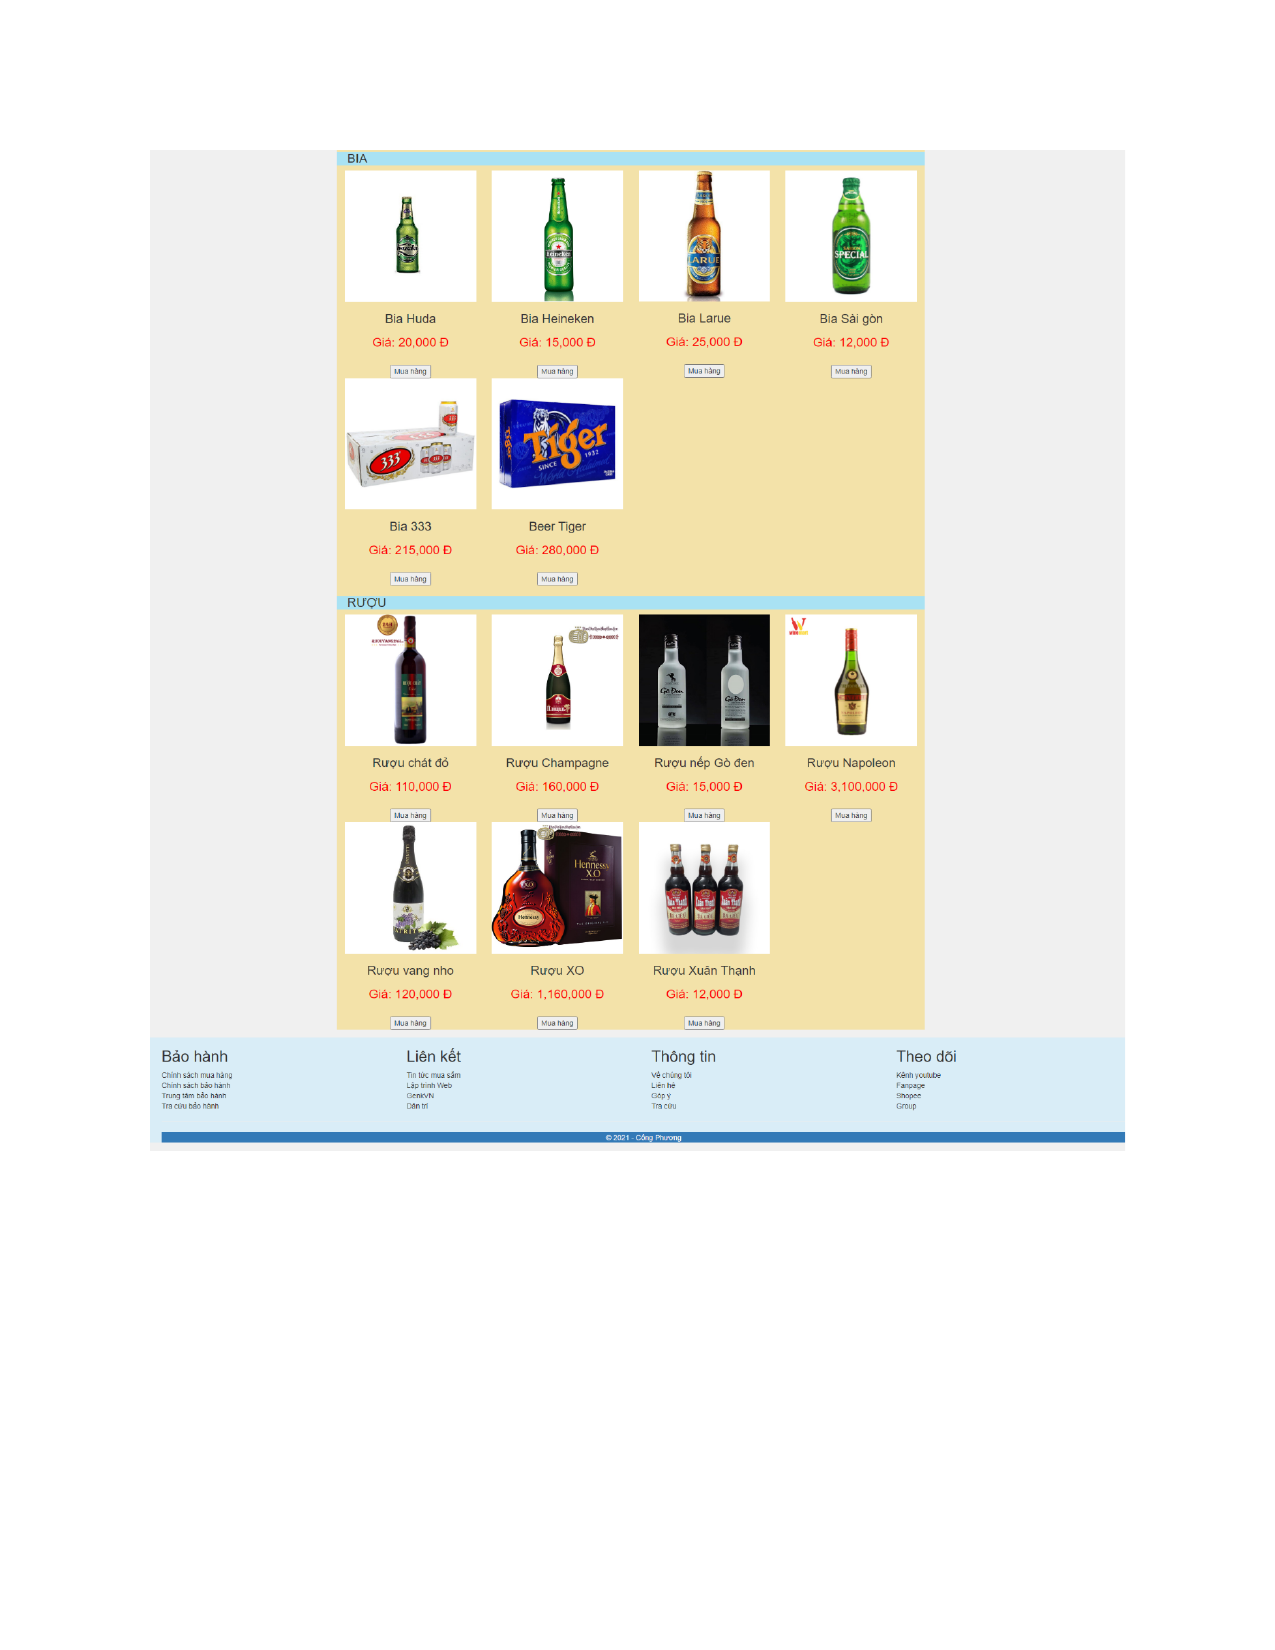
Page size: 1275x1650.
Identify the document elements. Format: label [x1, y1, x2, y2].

picture [150, 150, 1125, 1151]
